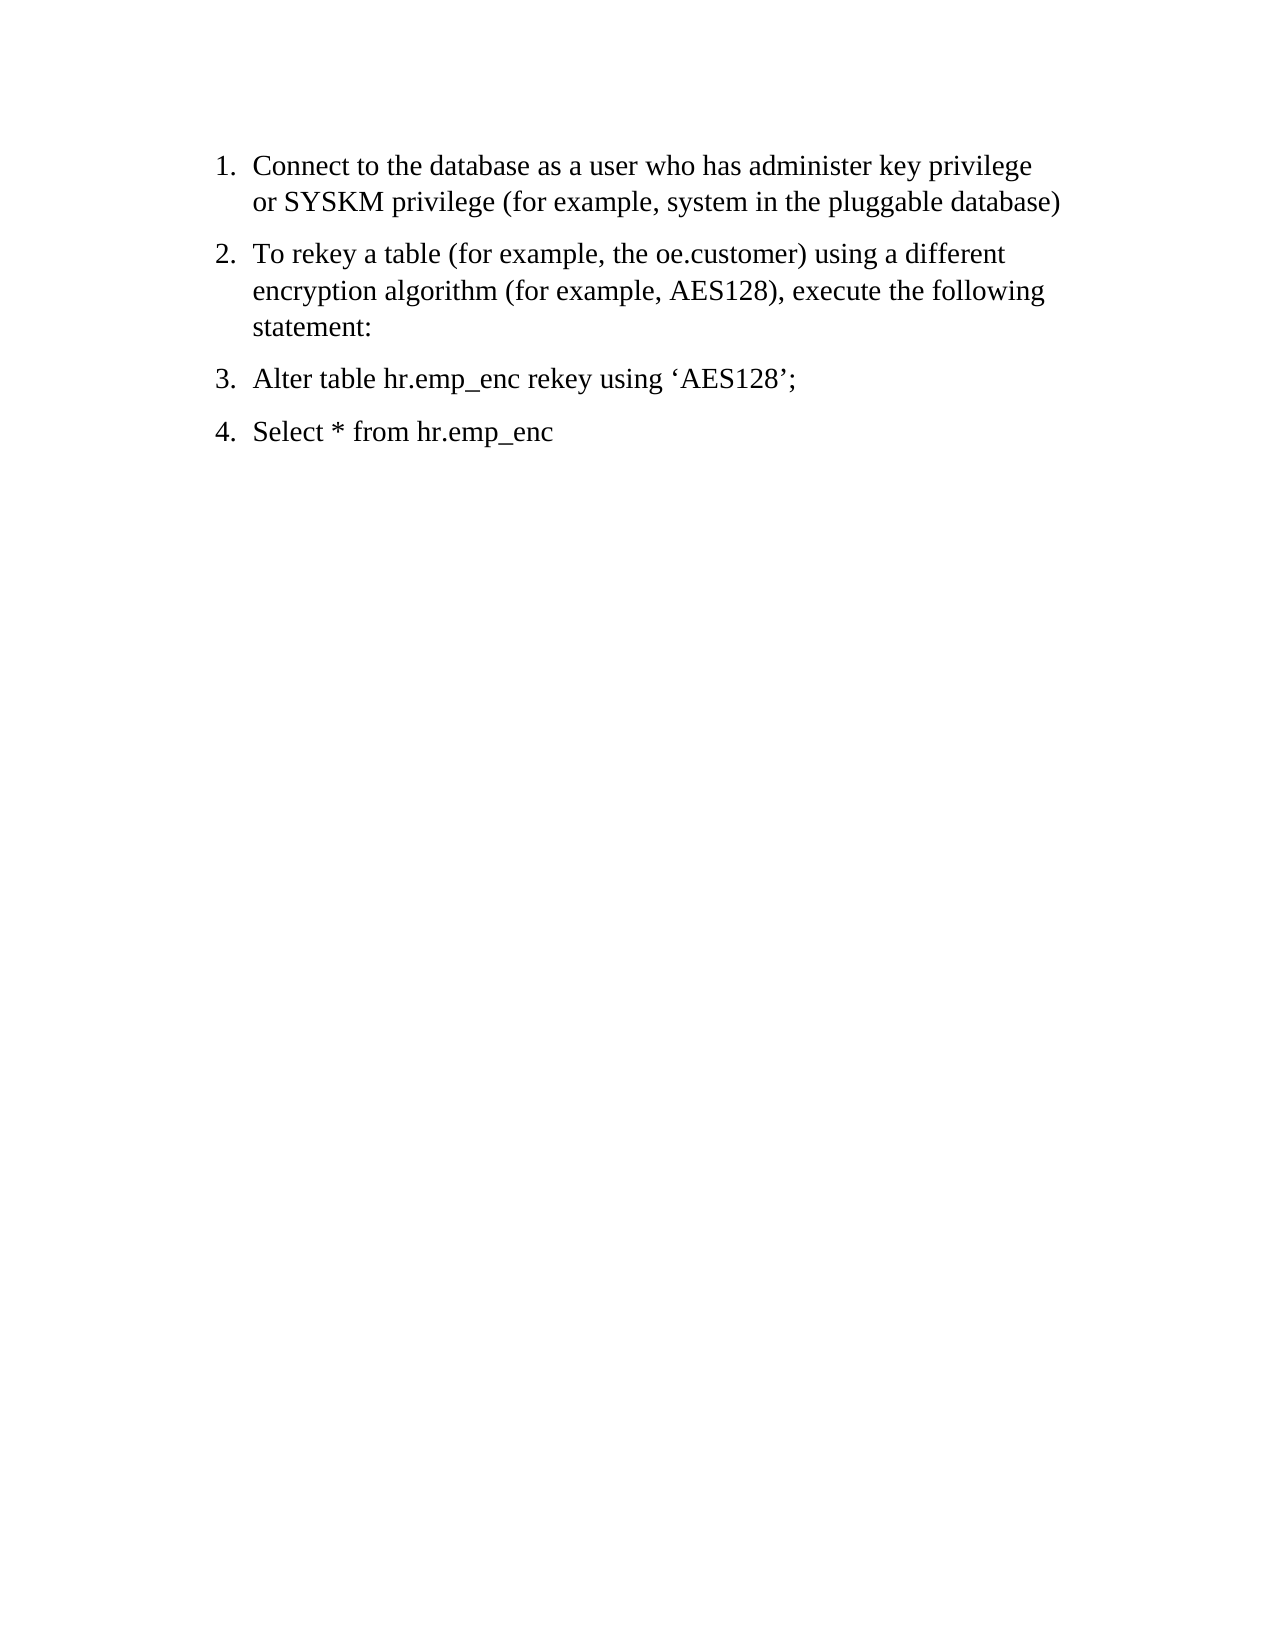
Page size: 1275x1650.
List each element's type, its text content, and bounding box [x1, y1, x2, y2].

list To rekey a table (for example, the oe.customer) using a different encryption algorithm (for example, AES128), execute the following statement: [215, 237, 1098, 342]
list Alter table hr.emp_enc rekey using ‘AES128’; [215, 362, 1098, 395]
list Select * from hr.emp_enc [215, 414, 1098, 448]
list Connect to the database as a user who has administer key privilege or SYSKM privilege (for example, system in the pluggable database) [215, 148, 1098, 217]
